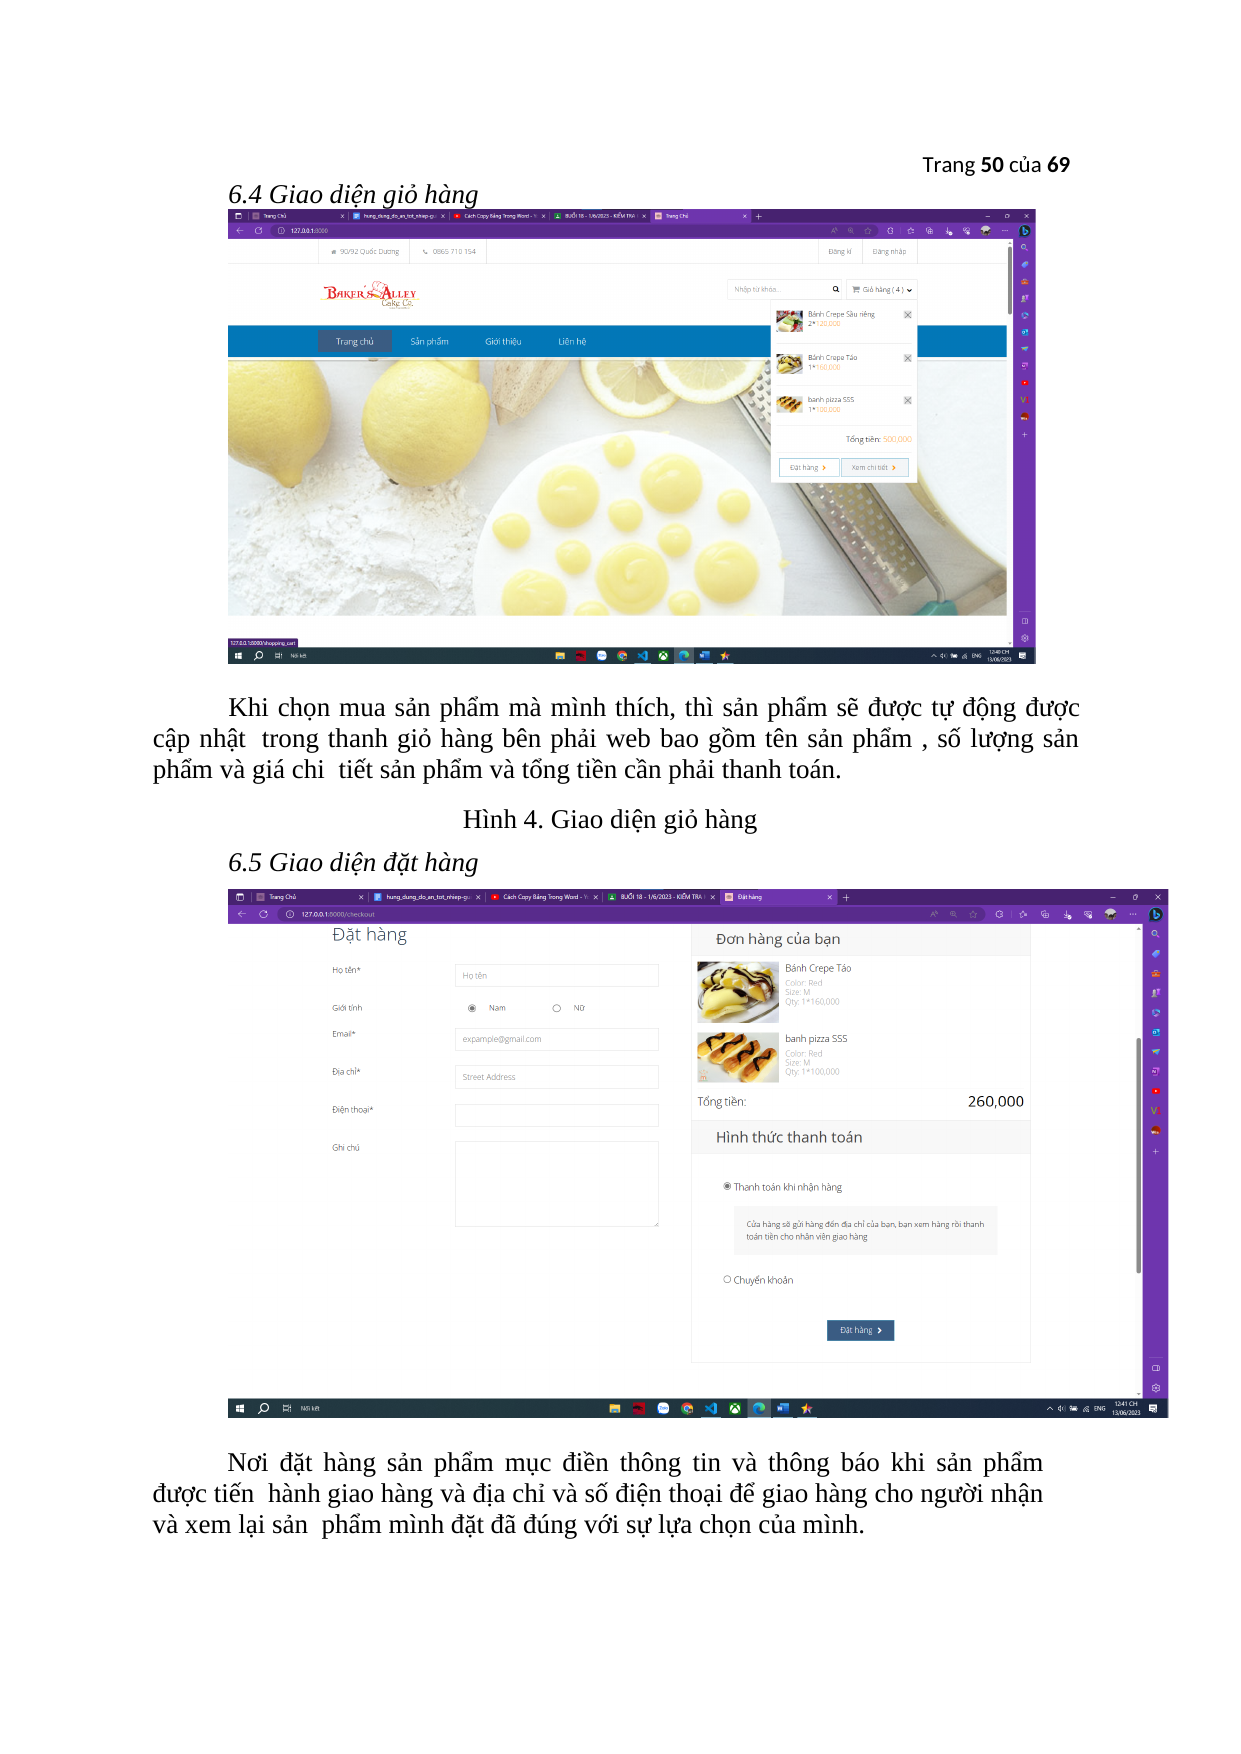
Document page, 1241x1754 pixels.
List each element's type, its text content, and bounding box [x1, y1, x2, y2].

text Hình 4. Giao diện giỏ hàng [152, 803, 1075, 834]
picture [228, 209, 1036, 664]
text 6.5 Giao diện đặt hàng [228, 846, 1090, 877]
text Nơi đặt hàng sản phẩm mục điền thông tin và thông báo khi sản phẩm được tiến hành giao hàng và địa chỉ và số điện thoại để giao hàng cho người nhận và xem lại sản phẩm mình đặt đã đúng với sự lựa chọn của mình. [152, 1446, 1044, 1539]
picture [228, 889, 1169, 1418]
text Trang 50 của 69 [150, 150, 1075, 178]
text Khi chọn mua sản phẩm mà mình thích, thì sản phẩm sẽ được tự động được cập nhật trong thanh giỏ hàng bên phải web bao gồm tên sản phẩm , số lượng sản phẩm và giá chi tiết sản phẩm và tổng tiền cần phải thanh toán. [153, 691, 1082, 784]
text 6.4 Giao diện giỏ hàng [228, 178, 1090, 209]
